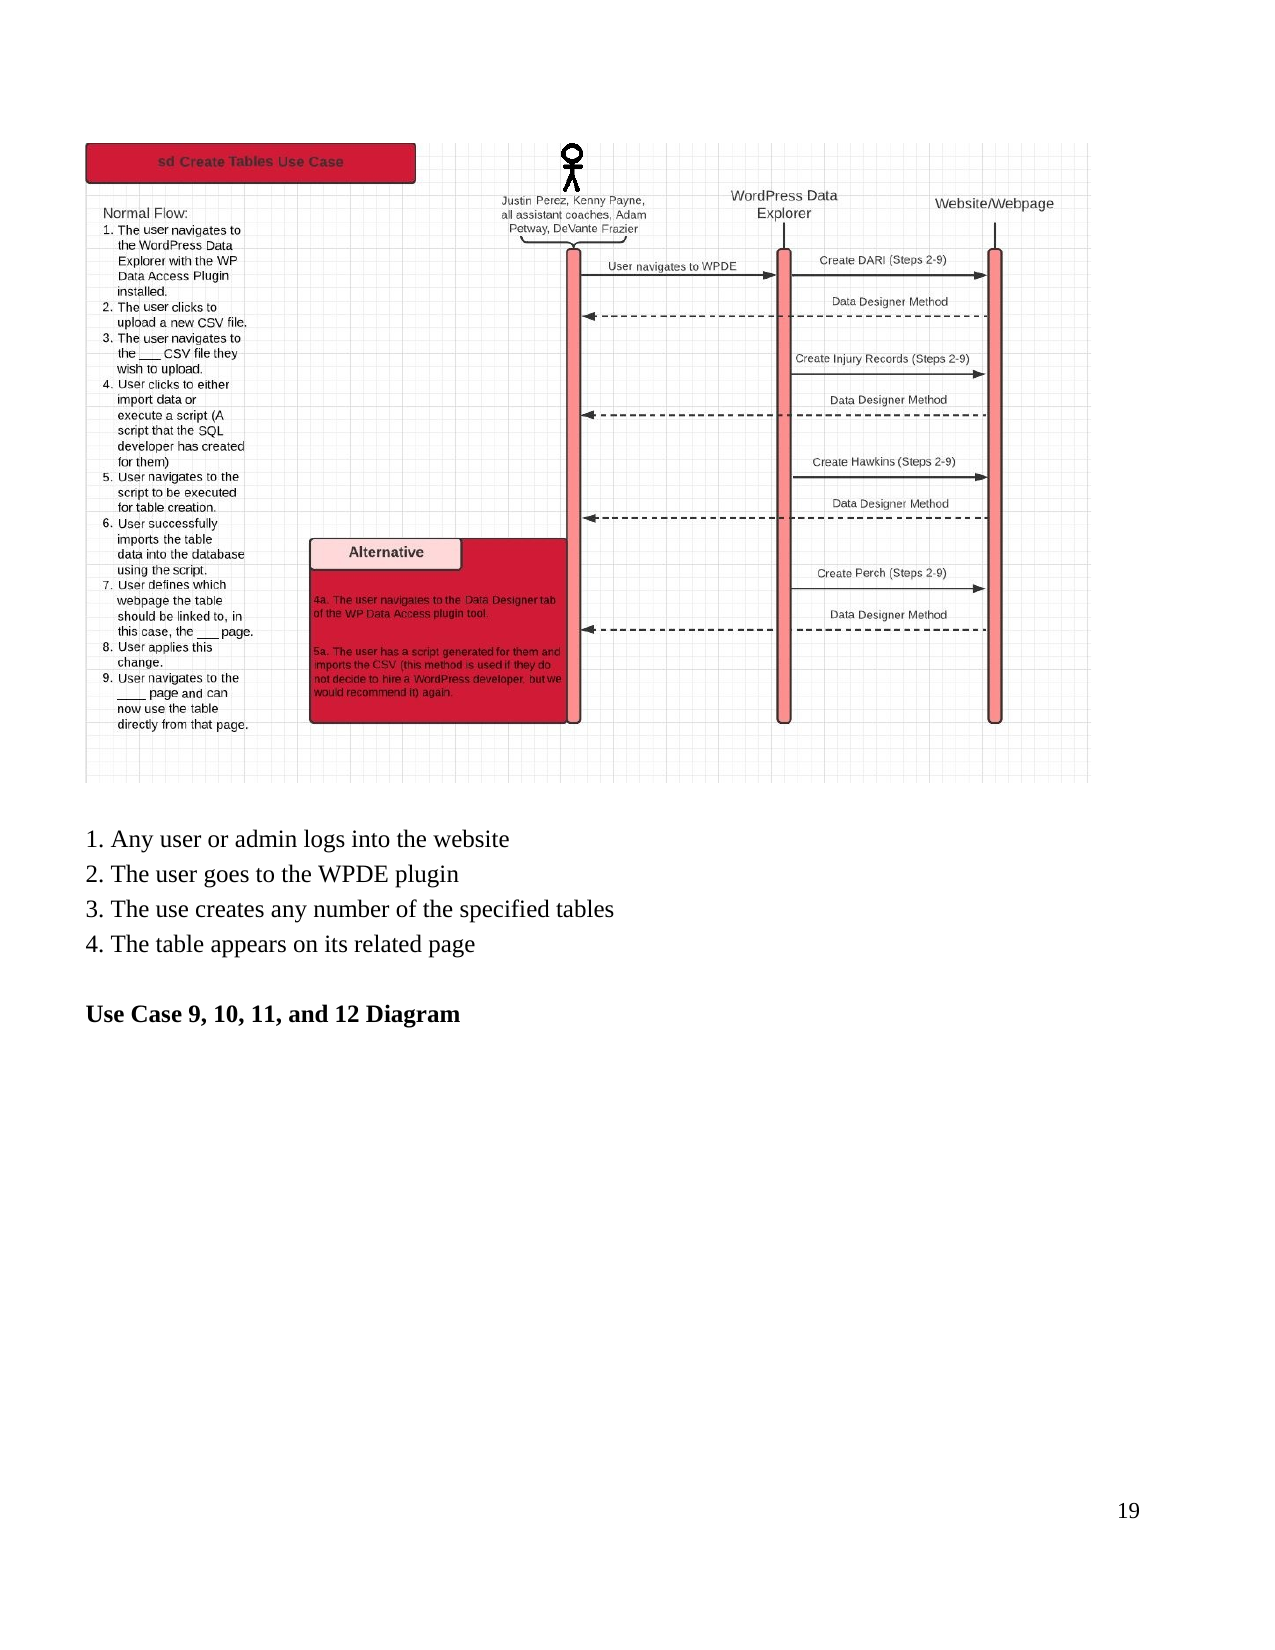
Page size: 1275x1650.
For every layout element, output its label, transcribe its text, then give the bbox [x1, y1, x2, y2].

text 3. The use creates any number of the specified tables [85, 894, 1139, 923]
text 2. The user goes to the WPDE plugin [85, 859, 1139, 888]
text 1. Any user or admin logs into the website [85, 824, 1139, 853]
picture [85, 143, 1092, 783]
text 4. The table appears on its related page [85, 929, 1139, 958]
text Use Case 9, 10, 11, and 12 Diagram [85, 999, 1139, 1028]
